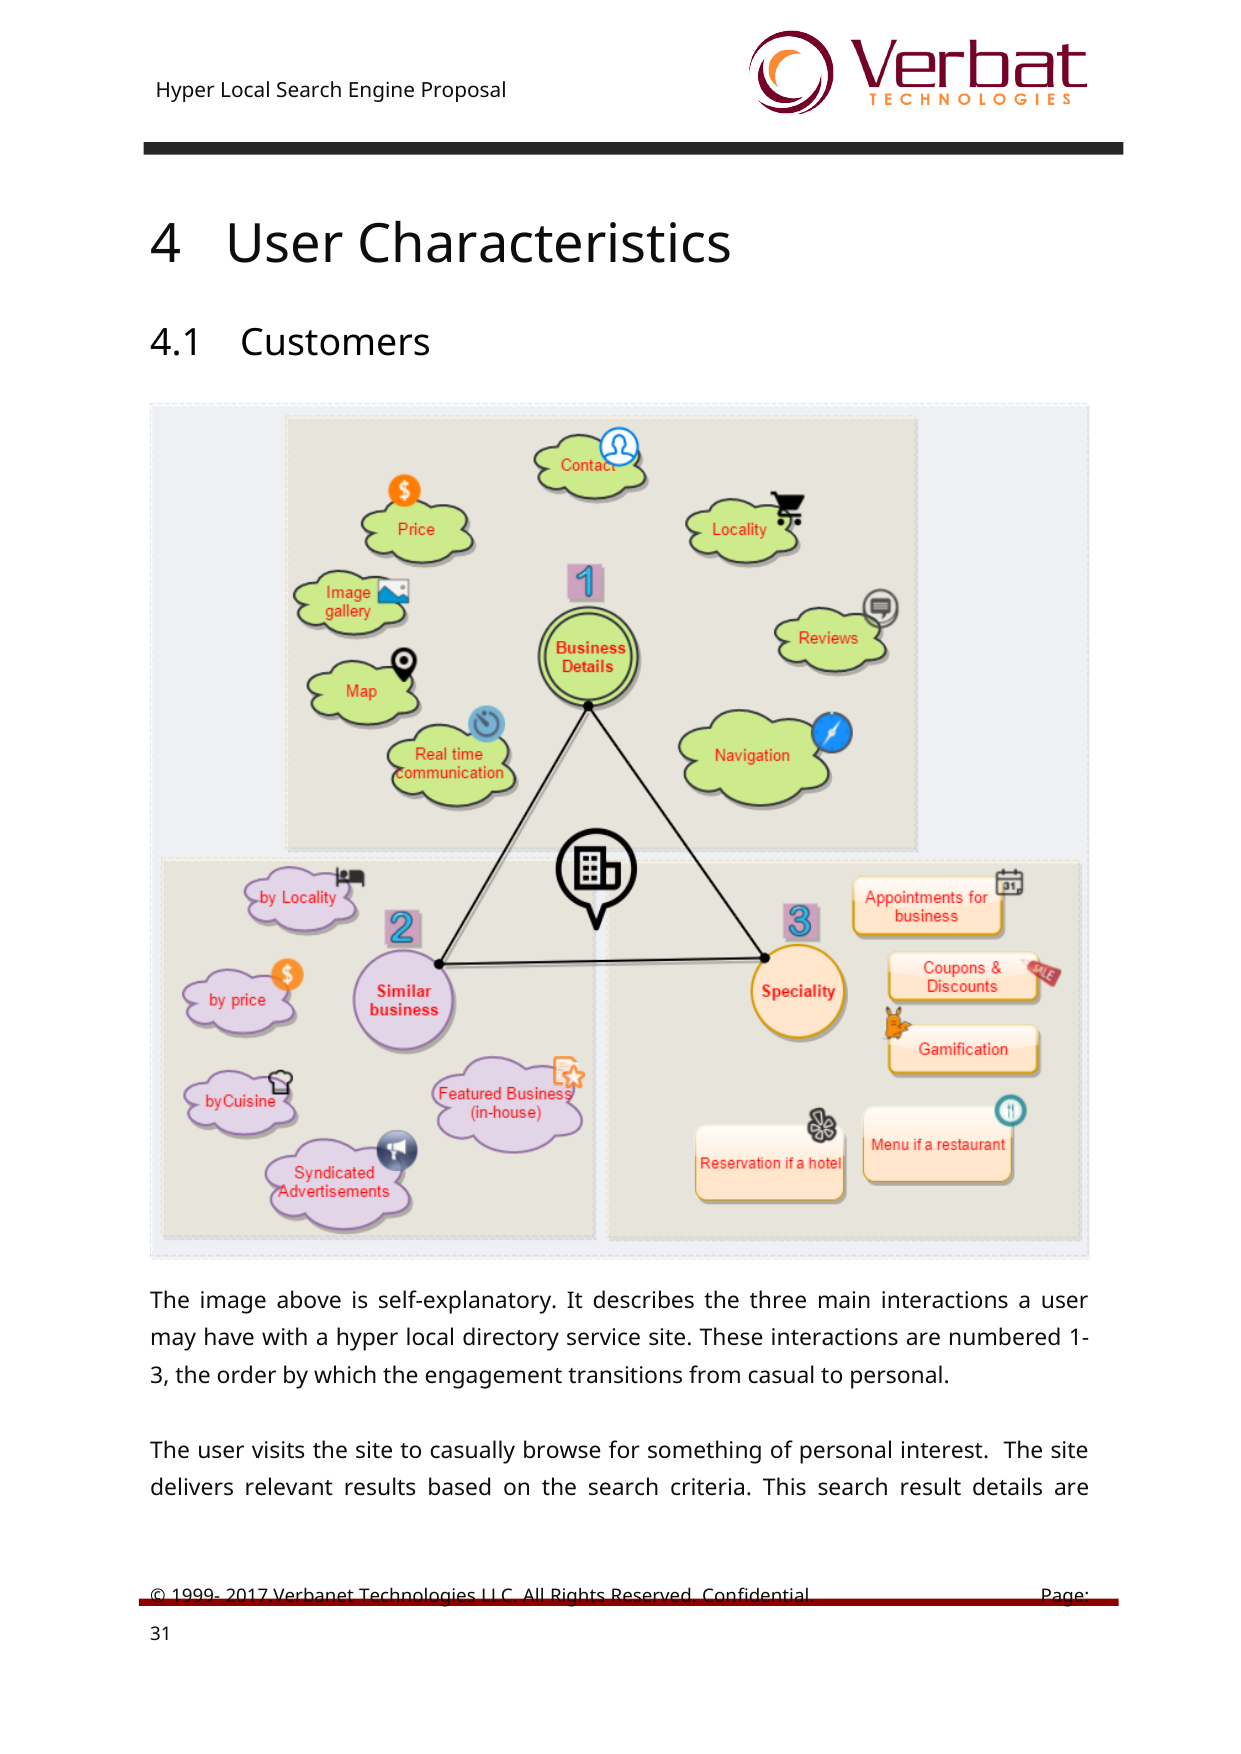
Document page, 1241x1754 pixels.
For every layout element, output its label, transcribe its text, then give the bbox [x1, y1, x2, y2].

subtitle User Characteristics [150, 204, 1090, 278]
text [150, 1428, 1090, 1503]
picture [745, 26, 1089, 114]
picture [150, 403, 1091, 1260]
text The image above is self-explanatory. It describes the three main interactions a user may have with a hyper local directory service site. These interactions are numbered 1-3, the order by which the engagement transitions from casual to personal. [150, 1278, 1090, 1391]
subtitle Customers [150, 315, 1090, 366]
